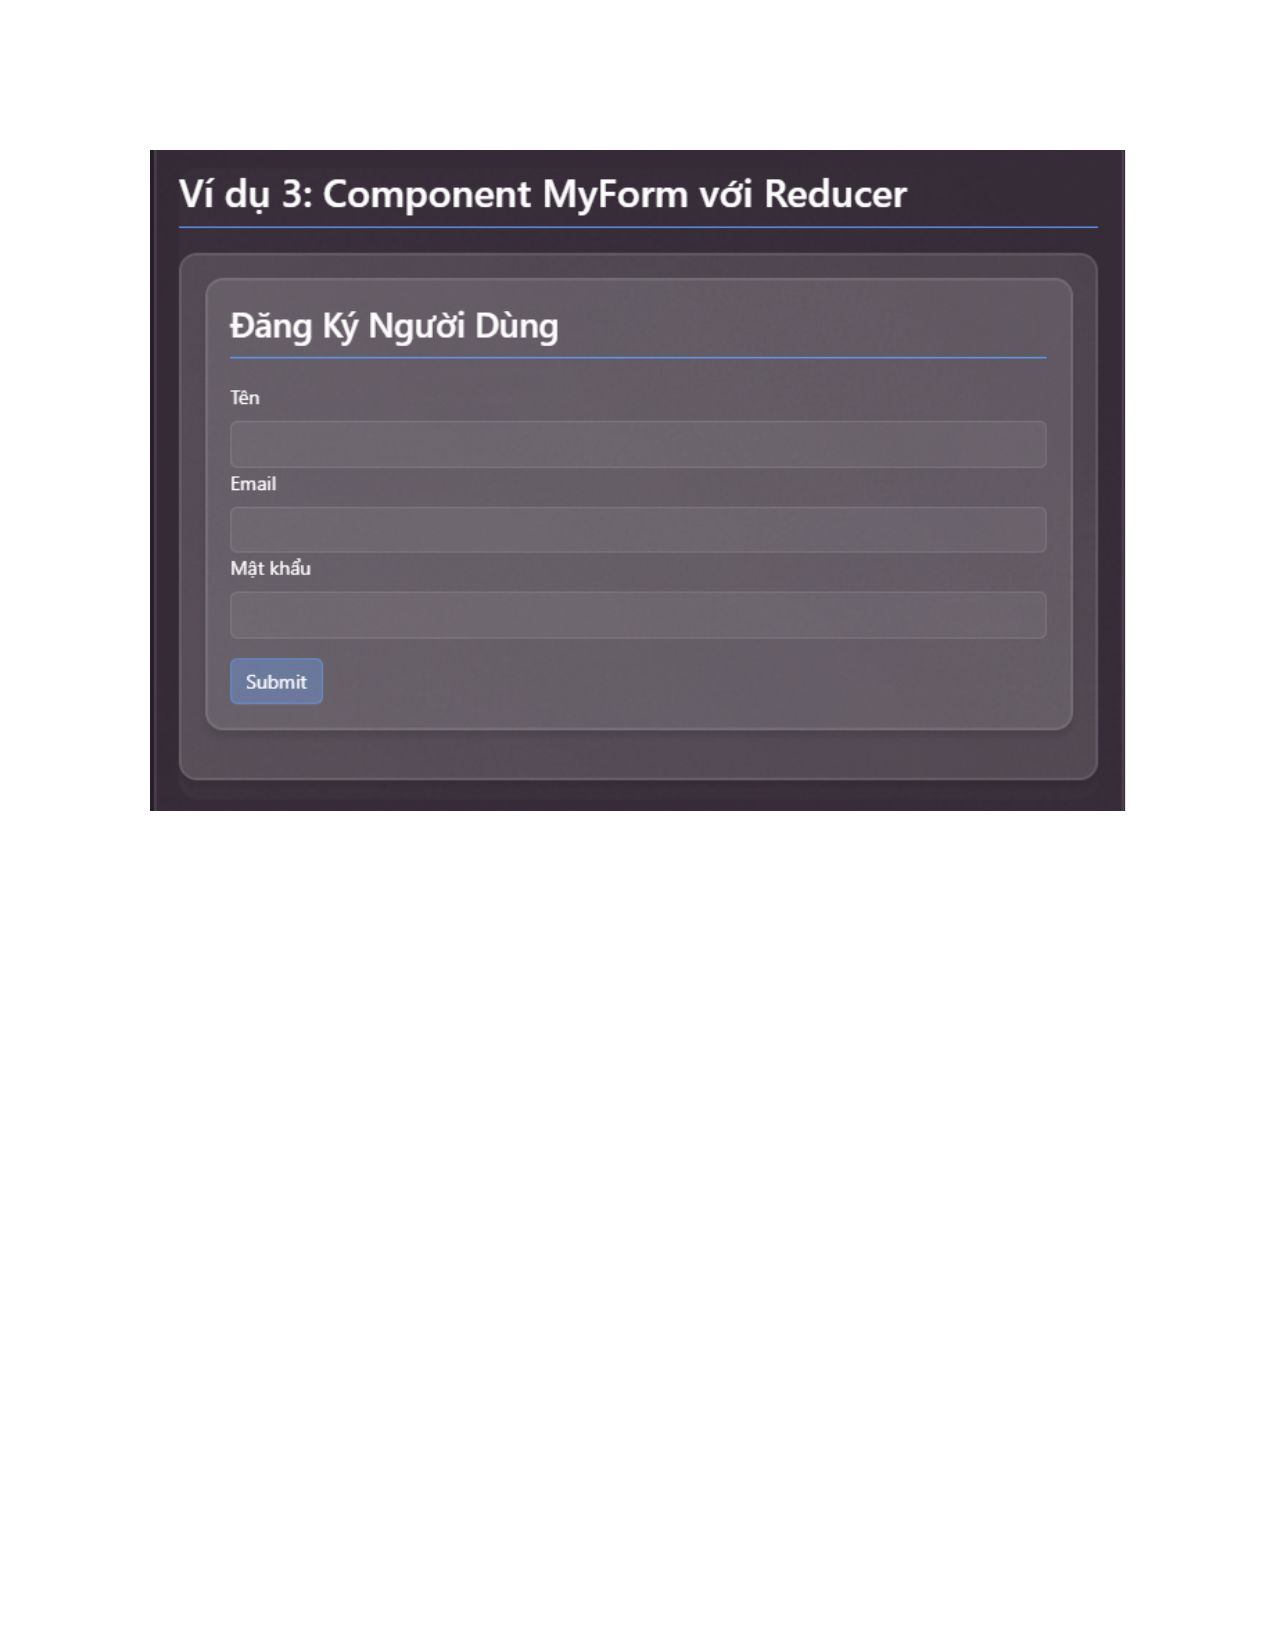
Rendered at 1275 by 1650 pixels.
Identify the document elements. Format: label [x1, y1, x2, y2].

picture [150, 150, 1125, 811]
